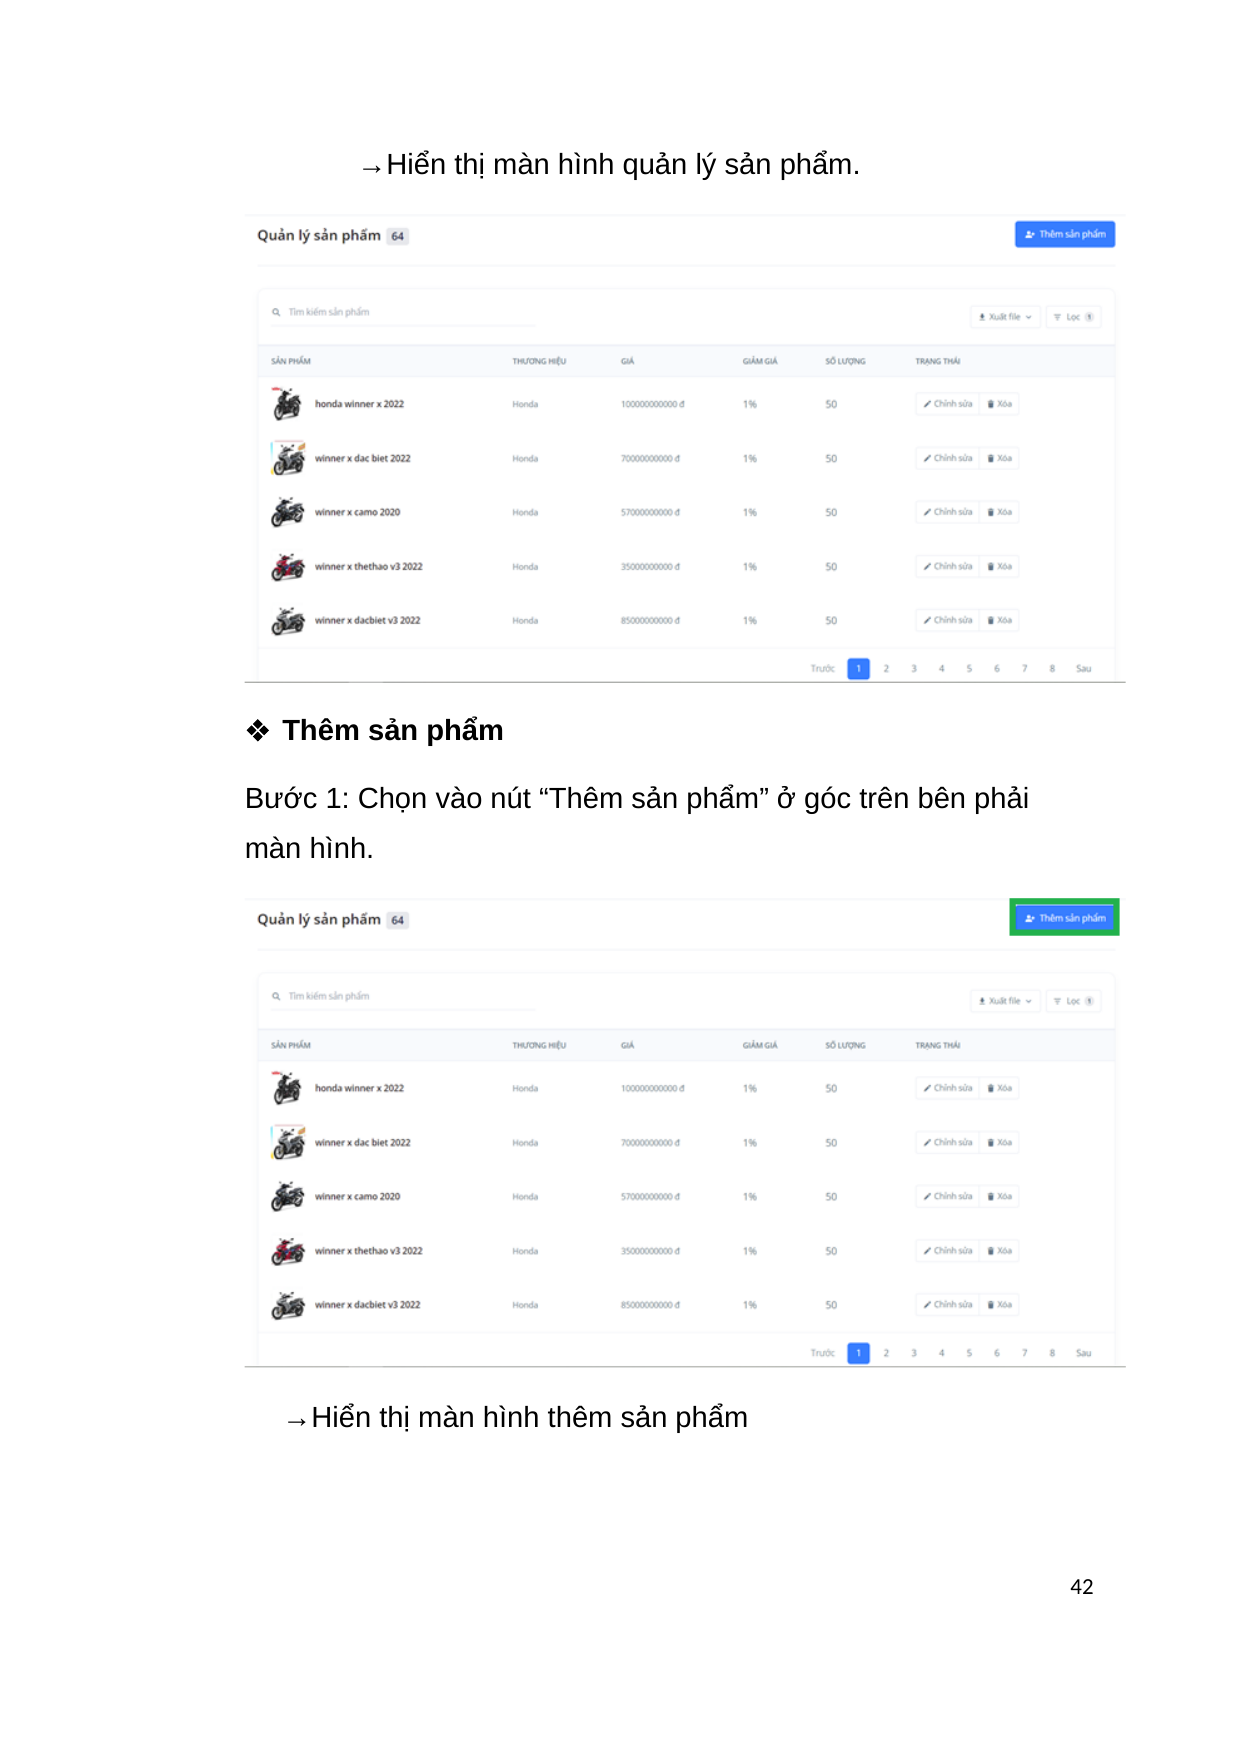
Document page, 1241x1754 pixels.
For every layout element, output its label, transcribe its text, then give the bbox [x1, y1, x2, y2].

text Bước 1: Chọn vào nút “Thêm sản phẩm” ở góc trên bên phải màn hình. [244, 781, 1093, 864]
picture [244, 897, 1131, 1370]
list →Hiển thị màn hình thêm sản phẩm [188, 1400, 1093, 1433]
picture [244, 213, 1126, 683]
list Thêm sản phẩm [244, 713, 1093, 747]
list →Hiển thị màn hình quản lý sản phẩm. [282, 147, 1093, 181]
